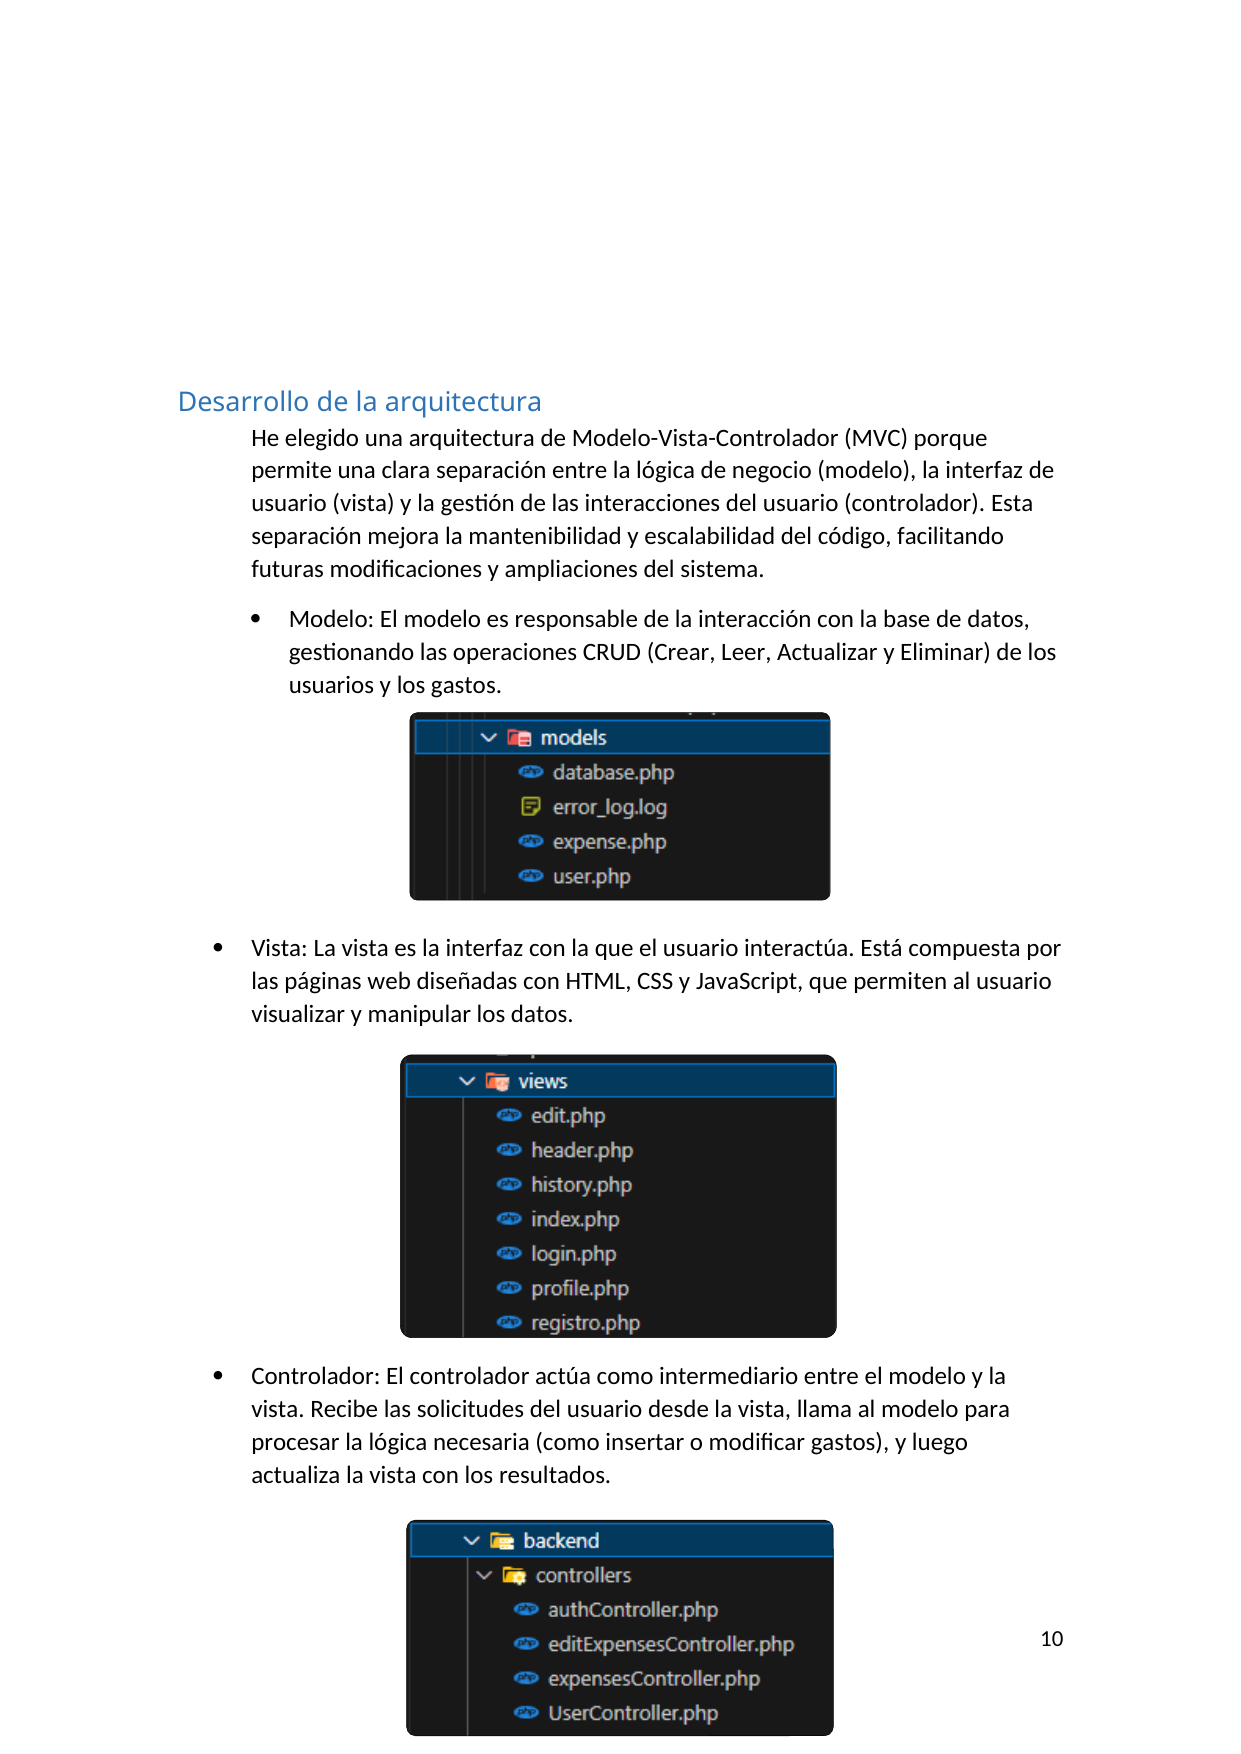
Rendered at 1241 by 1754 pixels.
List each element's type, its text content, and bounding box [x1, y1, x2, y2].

list Modelo: El modelo es responsable de la interacción con la base de datos, gestionando las operaciones CRUD (Crear, Leer, Actualizar y Eliminar) de los usuarios y los gastos. [251, 603, 1063, 699]
picture [401, 1056, 836, 1337]
list Vista: La vista es la interfaz con la que el usuario interactúa. Está compuesta por las páginas web diseñadas con HTML, CSS y JavaScript, que permiten al usuario visualizar y manipular los datos. [213, 932, 1063, 1028]
list Controlador: El controlador actúa como intermediario entre el modelo y la vista. Recibe las solicitudes del usuario desde la vista, llama al modelo para procesar la lógica necesaria (como insertar o modificar gastos), y luego actualiza la vista con los resultados. [213, 1360, 1063, 1489]
picture [407, 1521, 833, 1735]
picture [411, 713, 829, 899]
text He elegido una arquitectura de Modelo-Vista-Controlador (MVC) porque permite una clara separación entre la lógica de negocio (modelo), la interfaz de usuario (vista) y la gestión de las interacciones del usuario (controlador). Esta separación mejora la mantenibilidad y escalabilidad del código, facilitando futuras modificaciones y ampliaciones del sistema. [251, 422, 1063, 584]
subtitle Desarrollo de la arquitectura [177, 382, 1063, 419]
